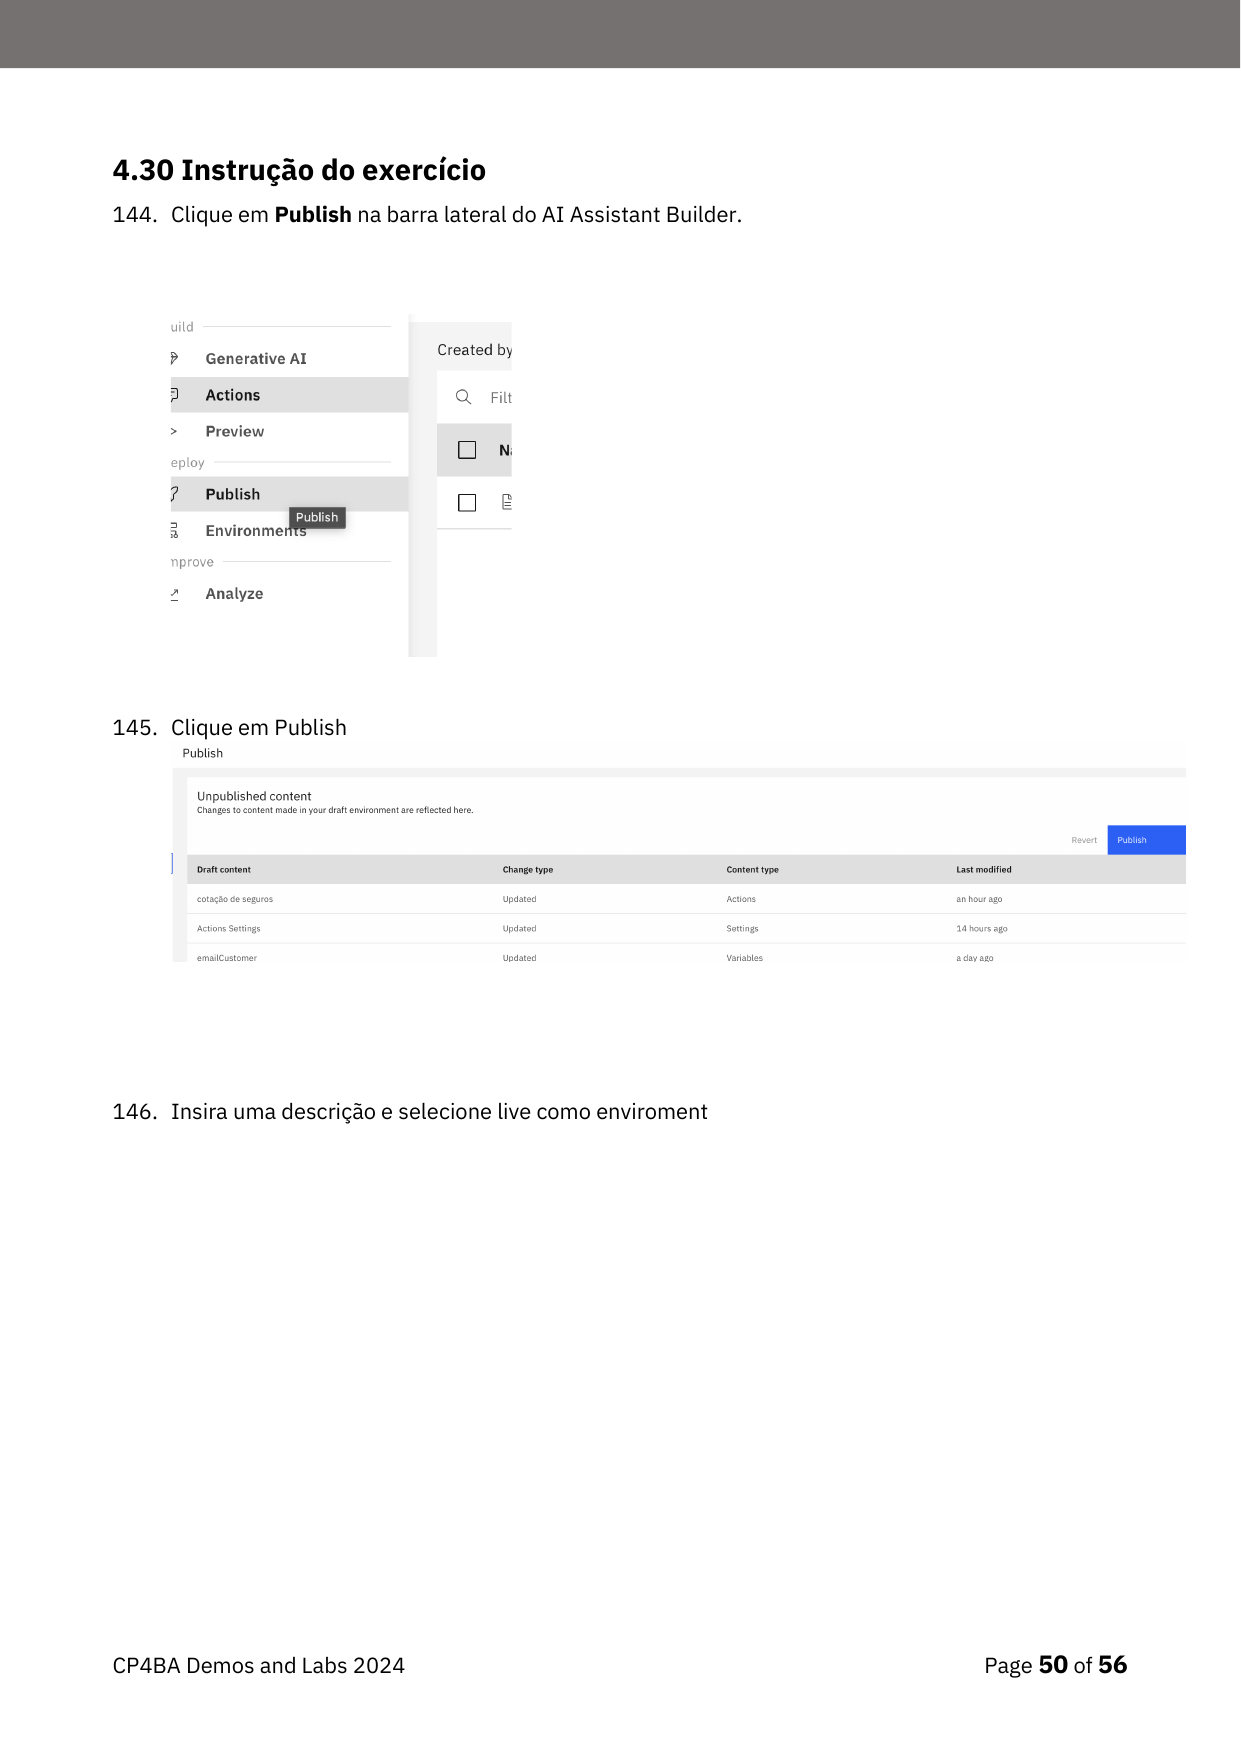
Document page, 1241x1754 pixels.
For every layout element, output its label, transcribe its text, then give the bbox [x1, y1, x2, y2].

picture [170, 314, 512, 657]
subtitle Instrução do exercício [112, 150, 1128, 188]
picture [170, 741, 1187, 962]
list Clique em Publish na barra lateral do AI Assistant Builder. [112, 200, 1128, 229]
list Clique em Publish [112, 713, 1128, 741]
list Insira uma descrição e selecione live como enviroment [112, 1097, 1128, 1125]
